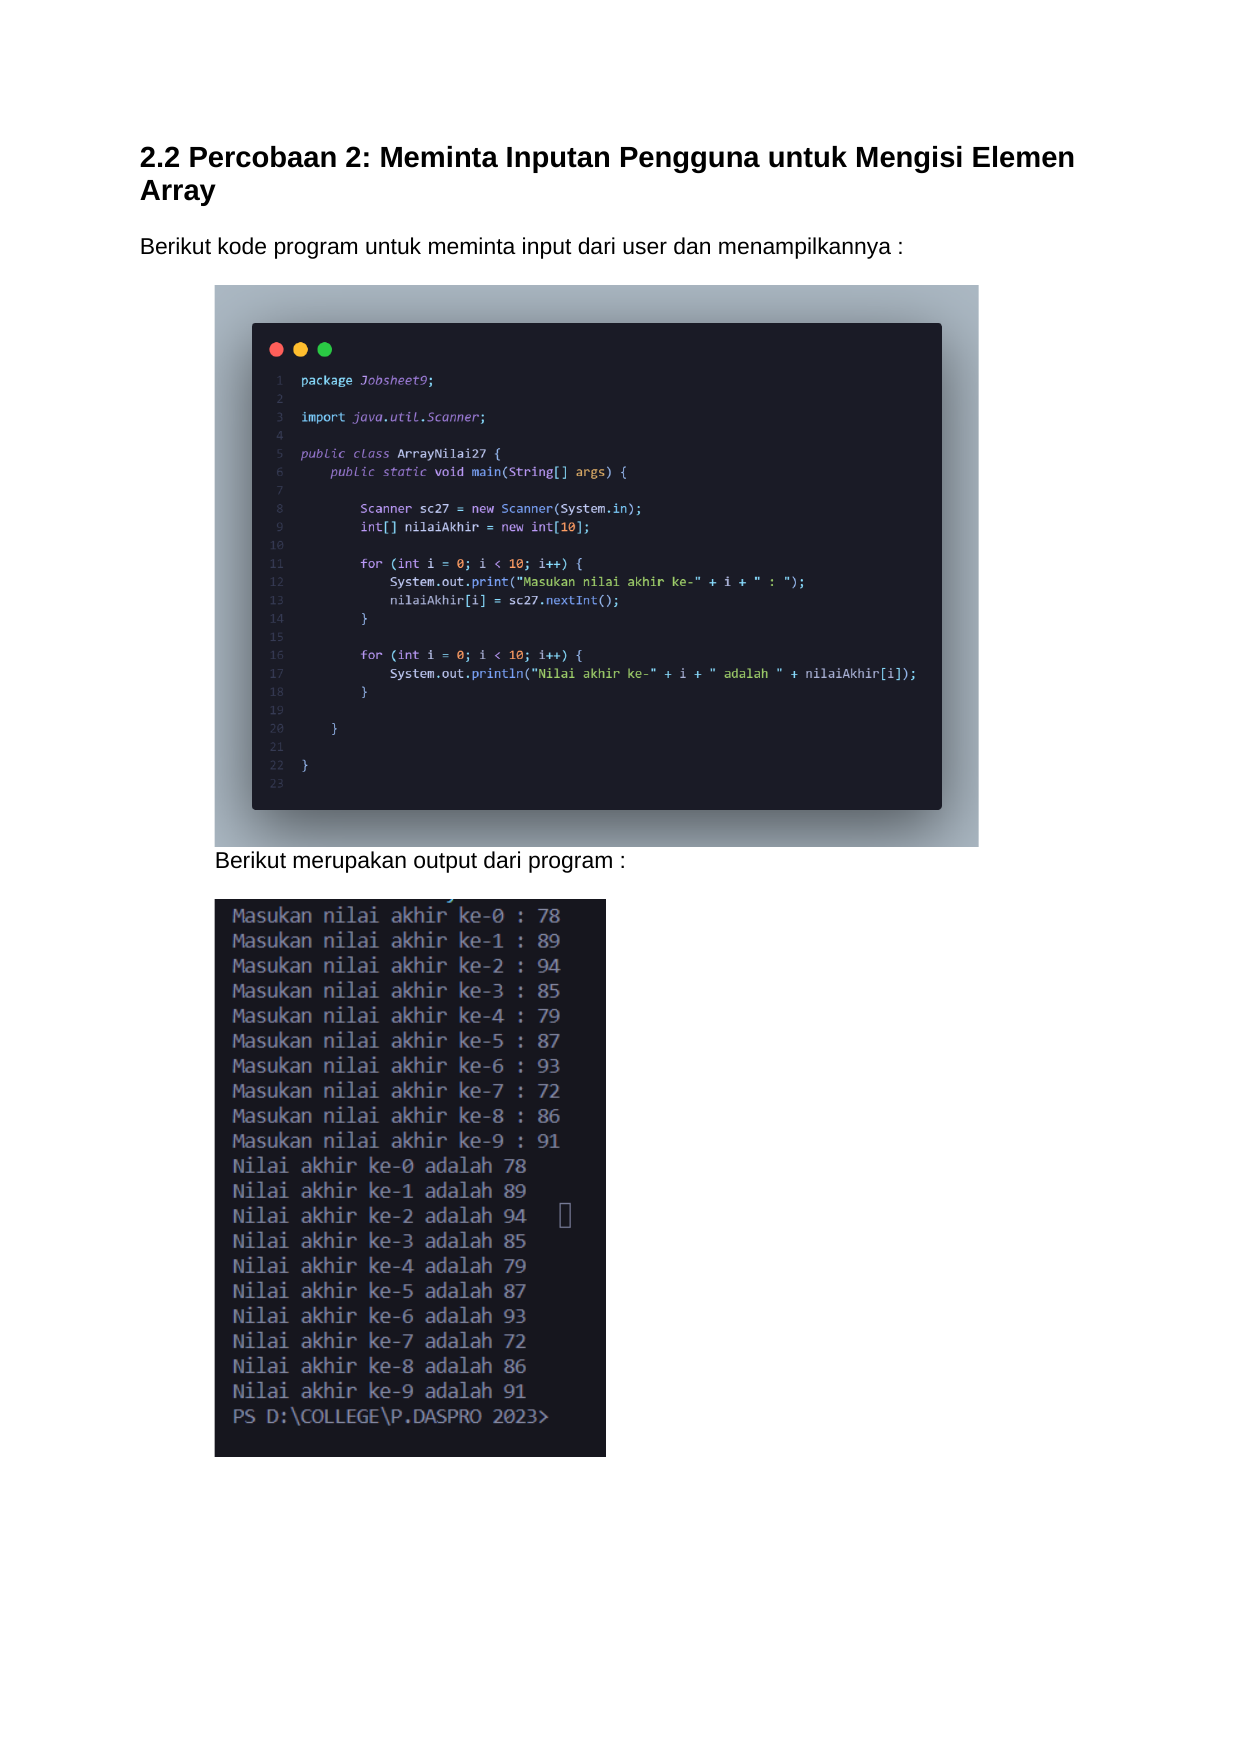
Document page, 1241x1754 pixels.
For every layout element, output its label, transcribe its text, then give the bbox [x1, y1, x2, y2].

picture [214, 899, 606, 1457]
text Berikut kode program untuk meminta input dari user dan menampilkannya : [139, 233, 1103, 259]
list Berikut merupakan output dari program : [214, 847, 1103, 873]
picture [214, 285, 979, 847]
text 2.2 Percobaan 2: Meminta Inputan Pengguna untuk Mengisi Elemen Array [139, 139, 1103, 207]
